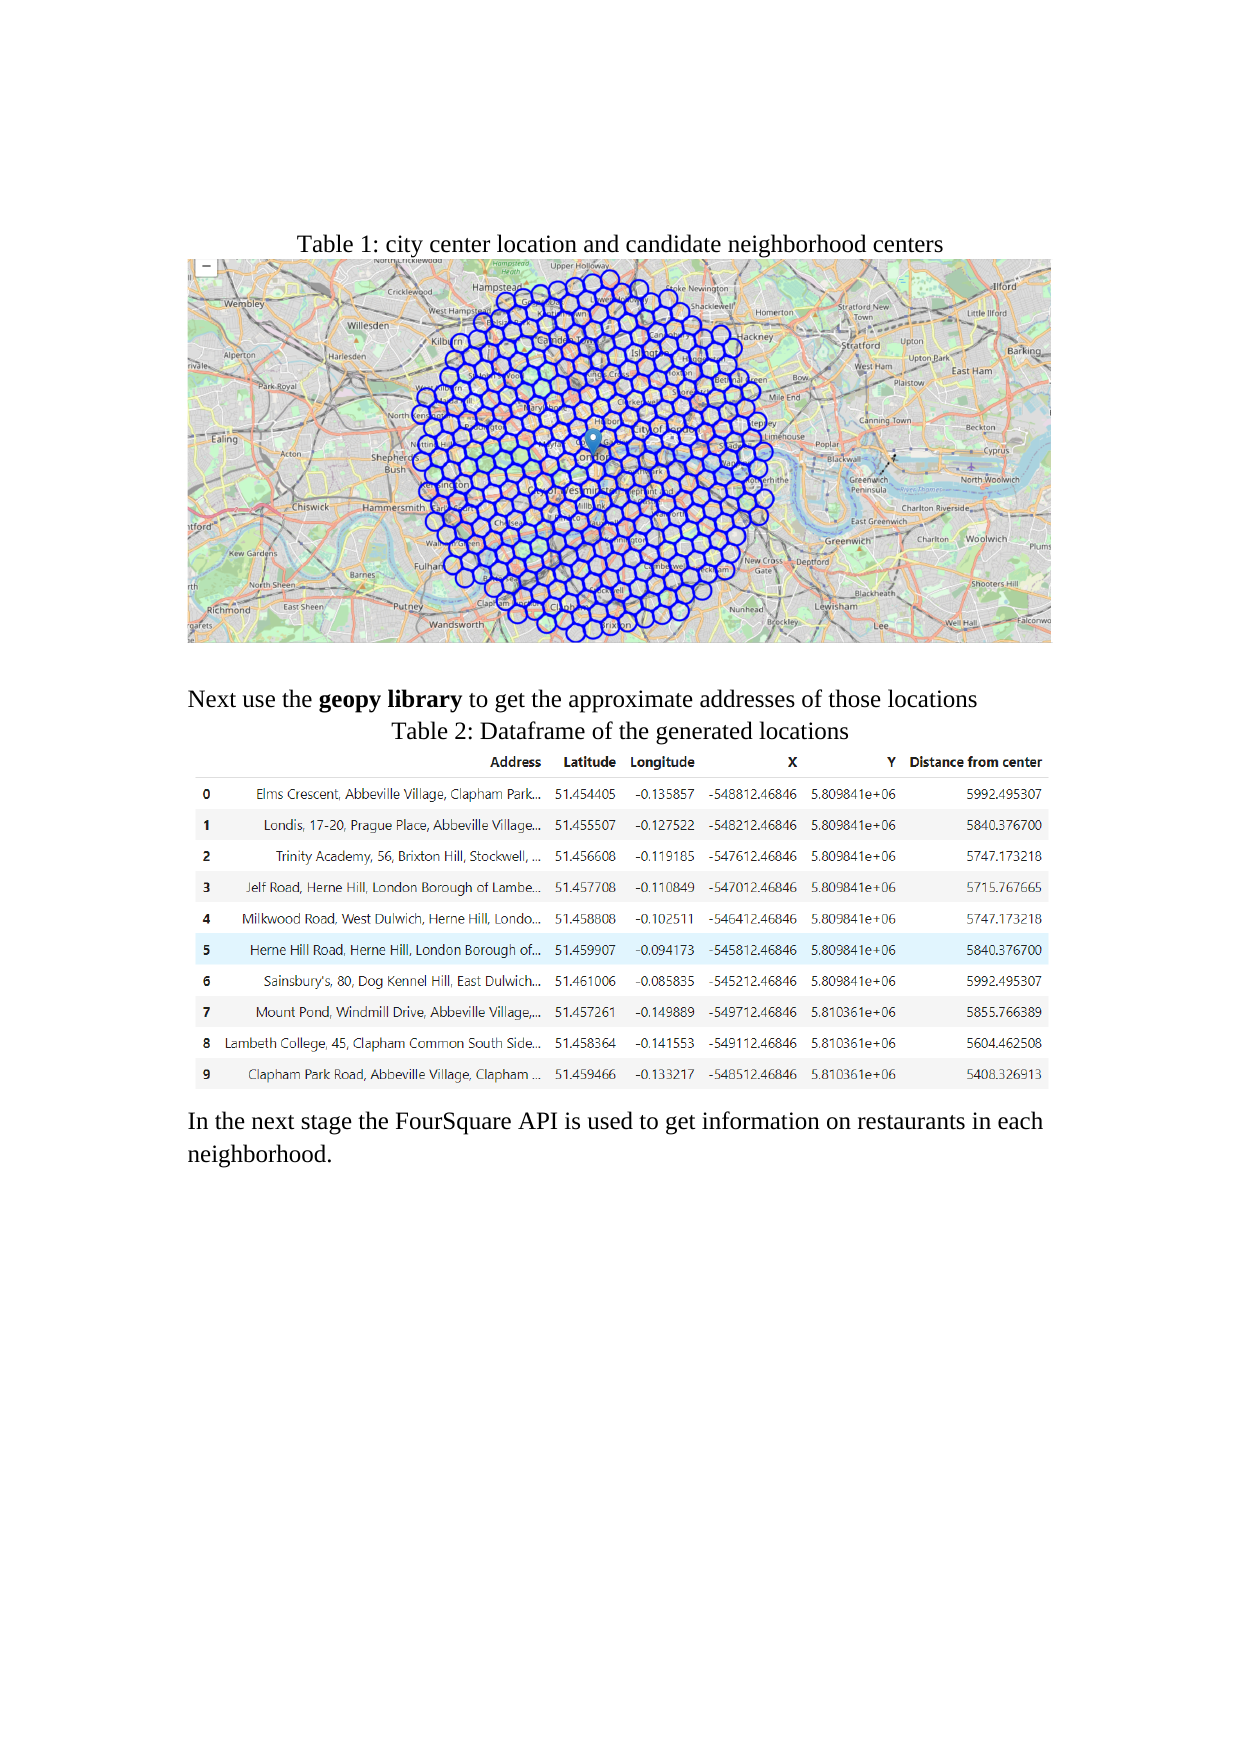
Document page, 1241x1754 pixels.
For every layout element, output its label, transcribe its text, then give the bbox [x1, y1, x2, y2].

text Table 2: Dataframe of the generated locations [187, 714, 1053, 747]
text In the next stage the FourSquare API is used to get information on restaurants in each neighborhood. [187, 1104, 1053, 1169]
picture [187, 259, 1053, 643]
text Next use the geopy library to get the approximate addresses of those locations [187, 682, 1053, 714]
picture [187, 747, 1053, 1092]
text Table 1: city center location and candidate neighborhood centers [187, 227, 1053, 259]
